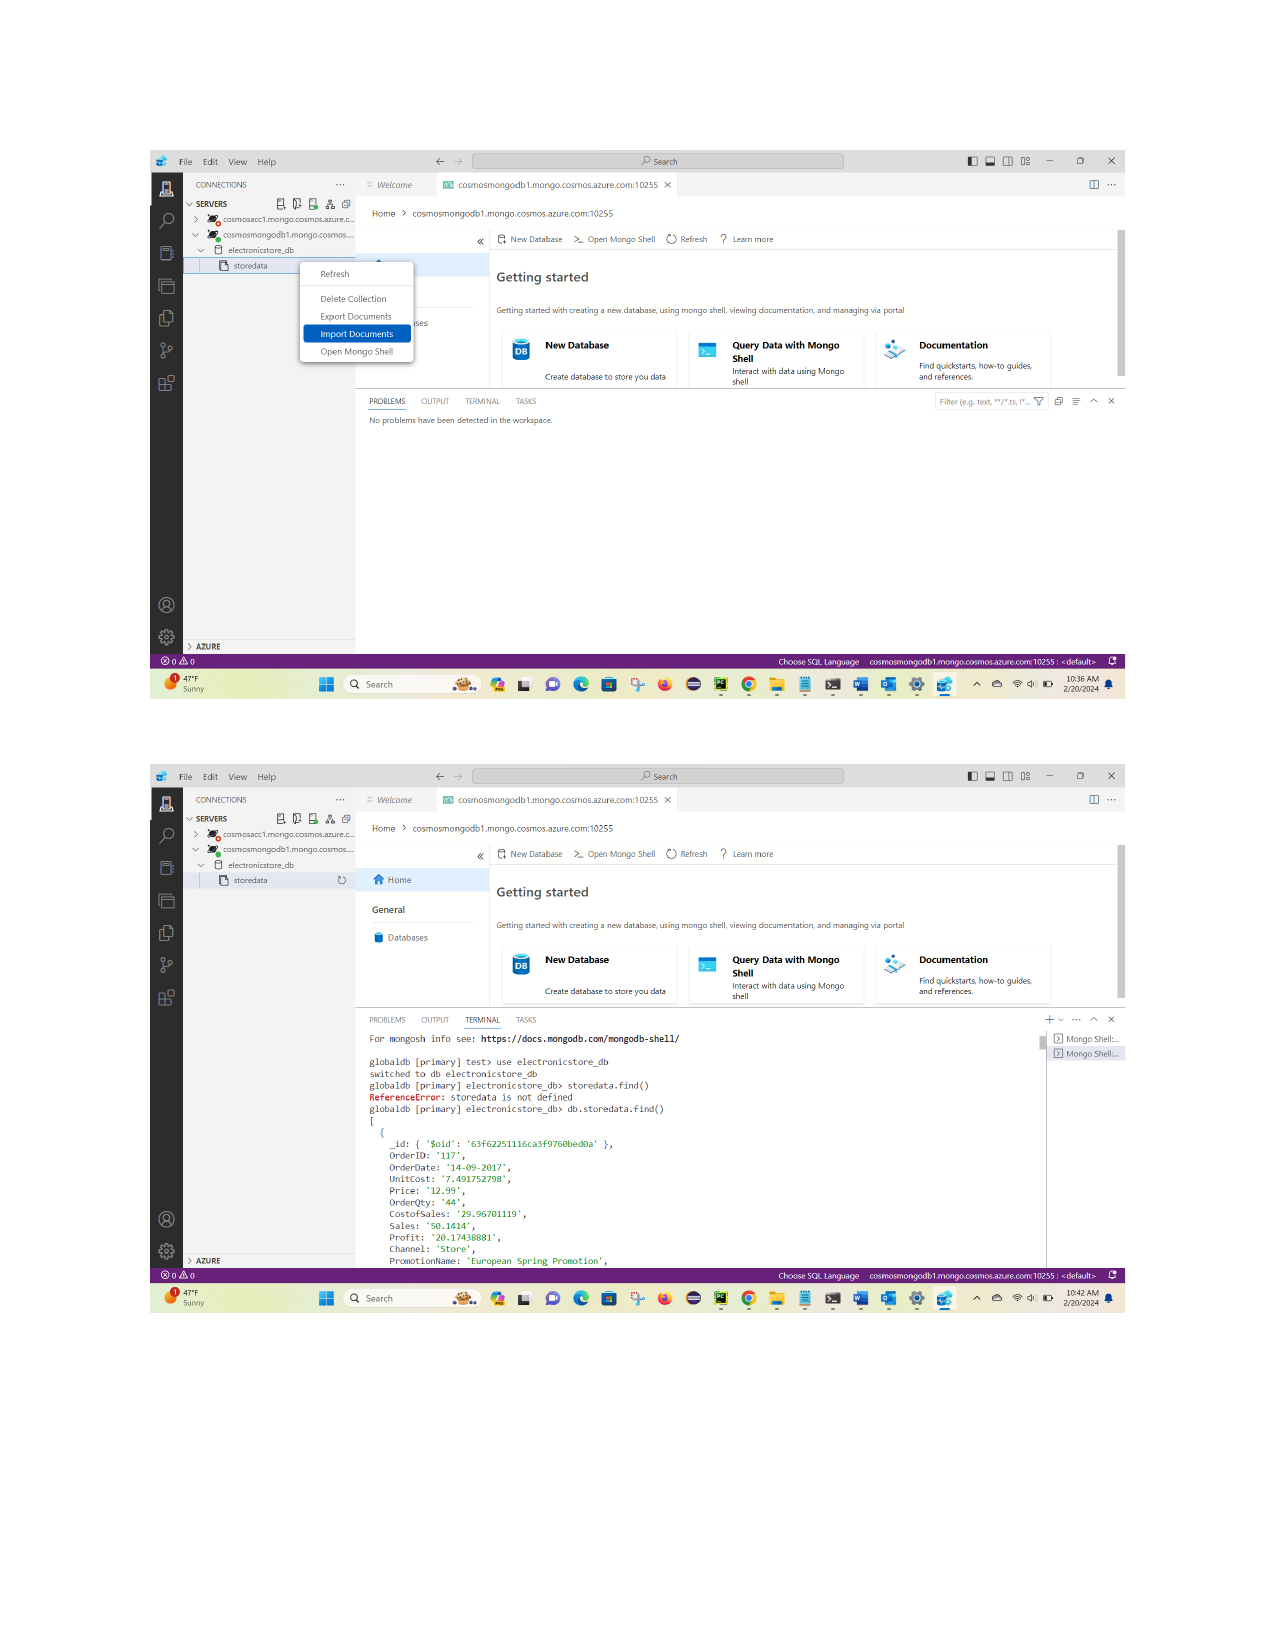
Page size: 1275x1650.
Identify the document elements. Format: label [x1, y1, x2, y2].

picture [150, 764, 1125, 1313]
picture [150, 150, 1125, 699]
